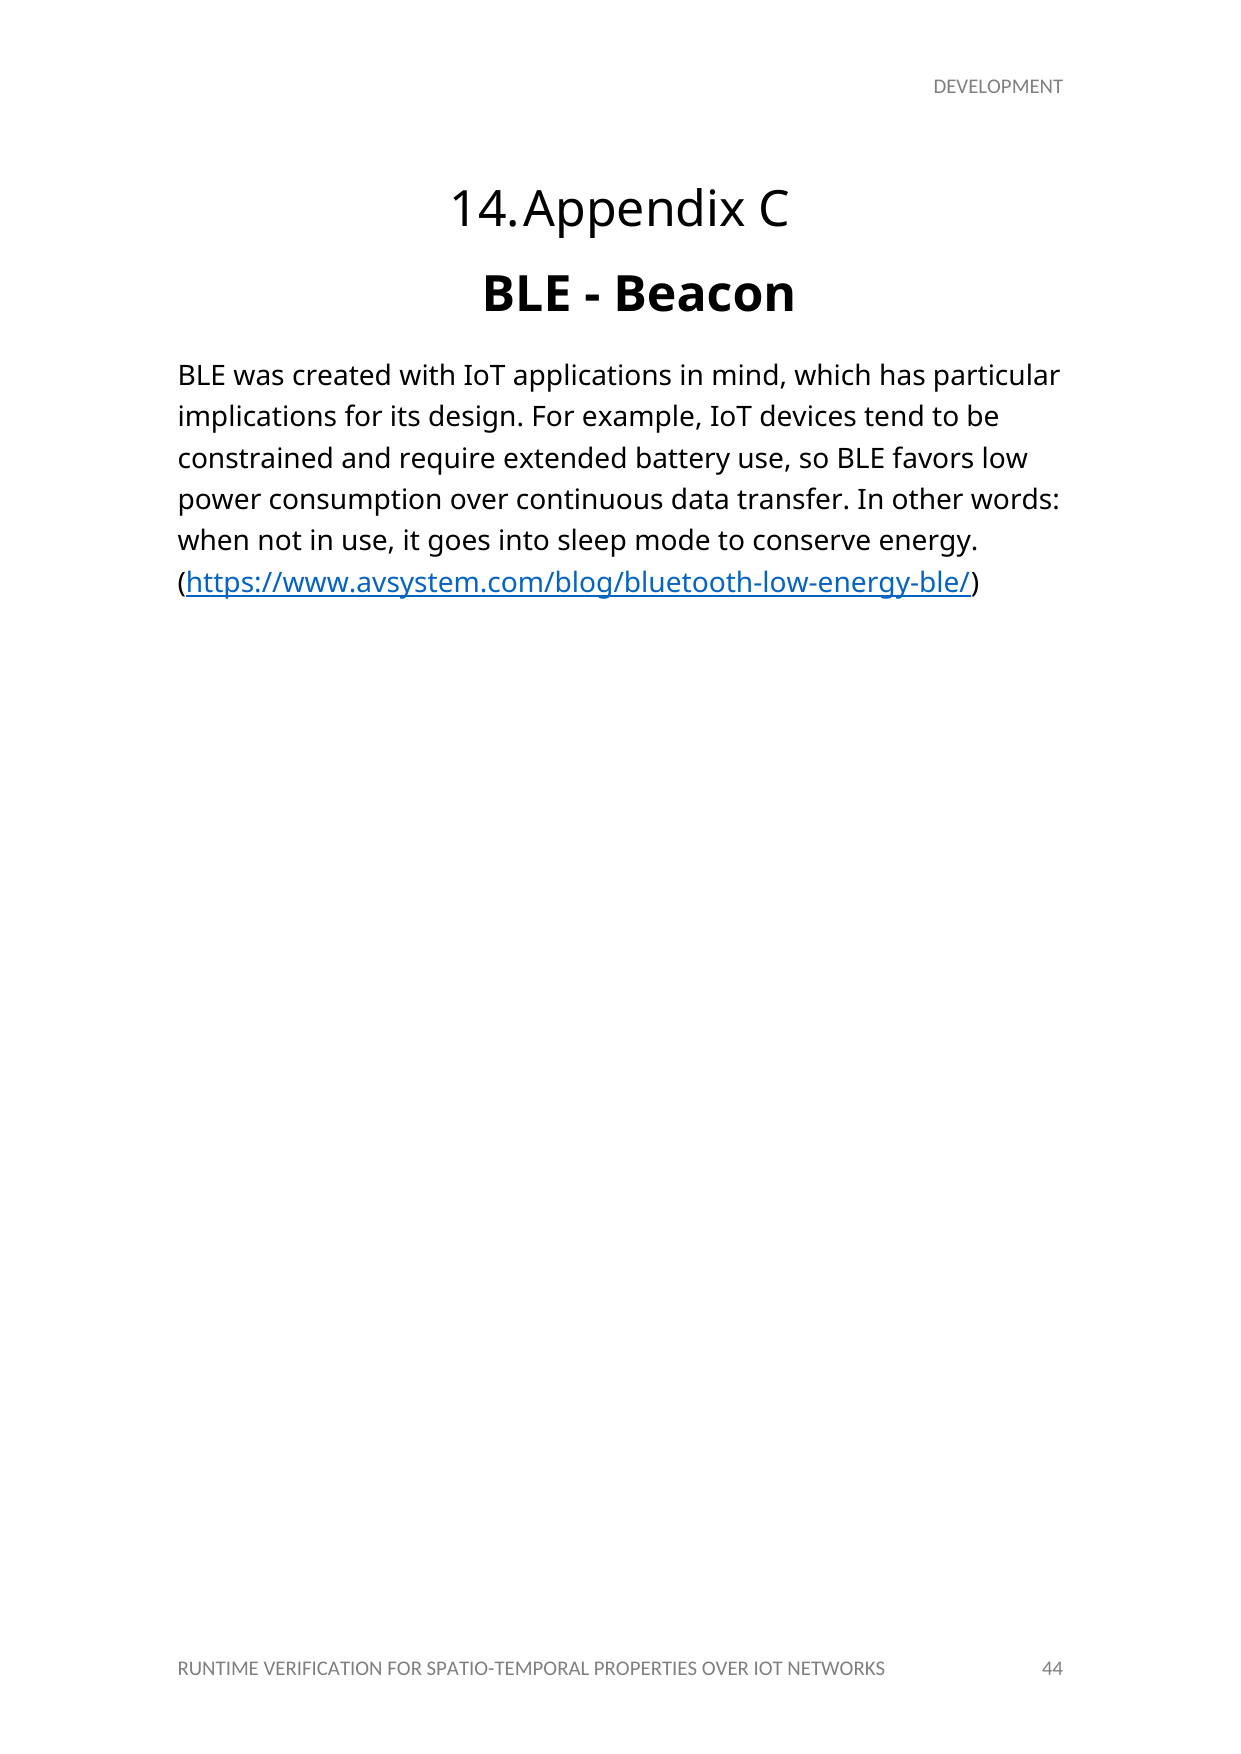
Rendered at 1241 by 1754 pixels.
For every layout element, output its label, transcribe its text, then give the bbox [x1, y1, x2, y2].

subtitle Appendix C BLE - Beacon [177, 173, 1063, 326]
text BLE was created with IoT applications in mind, which has particular implications for its design. For example, IoT devices tend to be constrained and require extended battery use, so BLE favors low power consumption over continuous data transfer. In other words: when not in use, it goes into sleep mode to conserve energy. (https://www.avsystem.com/blog/bluetooth-low-energy-ble/) [177, 355, 1063, 600]
